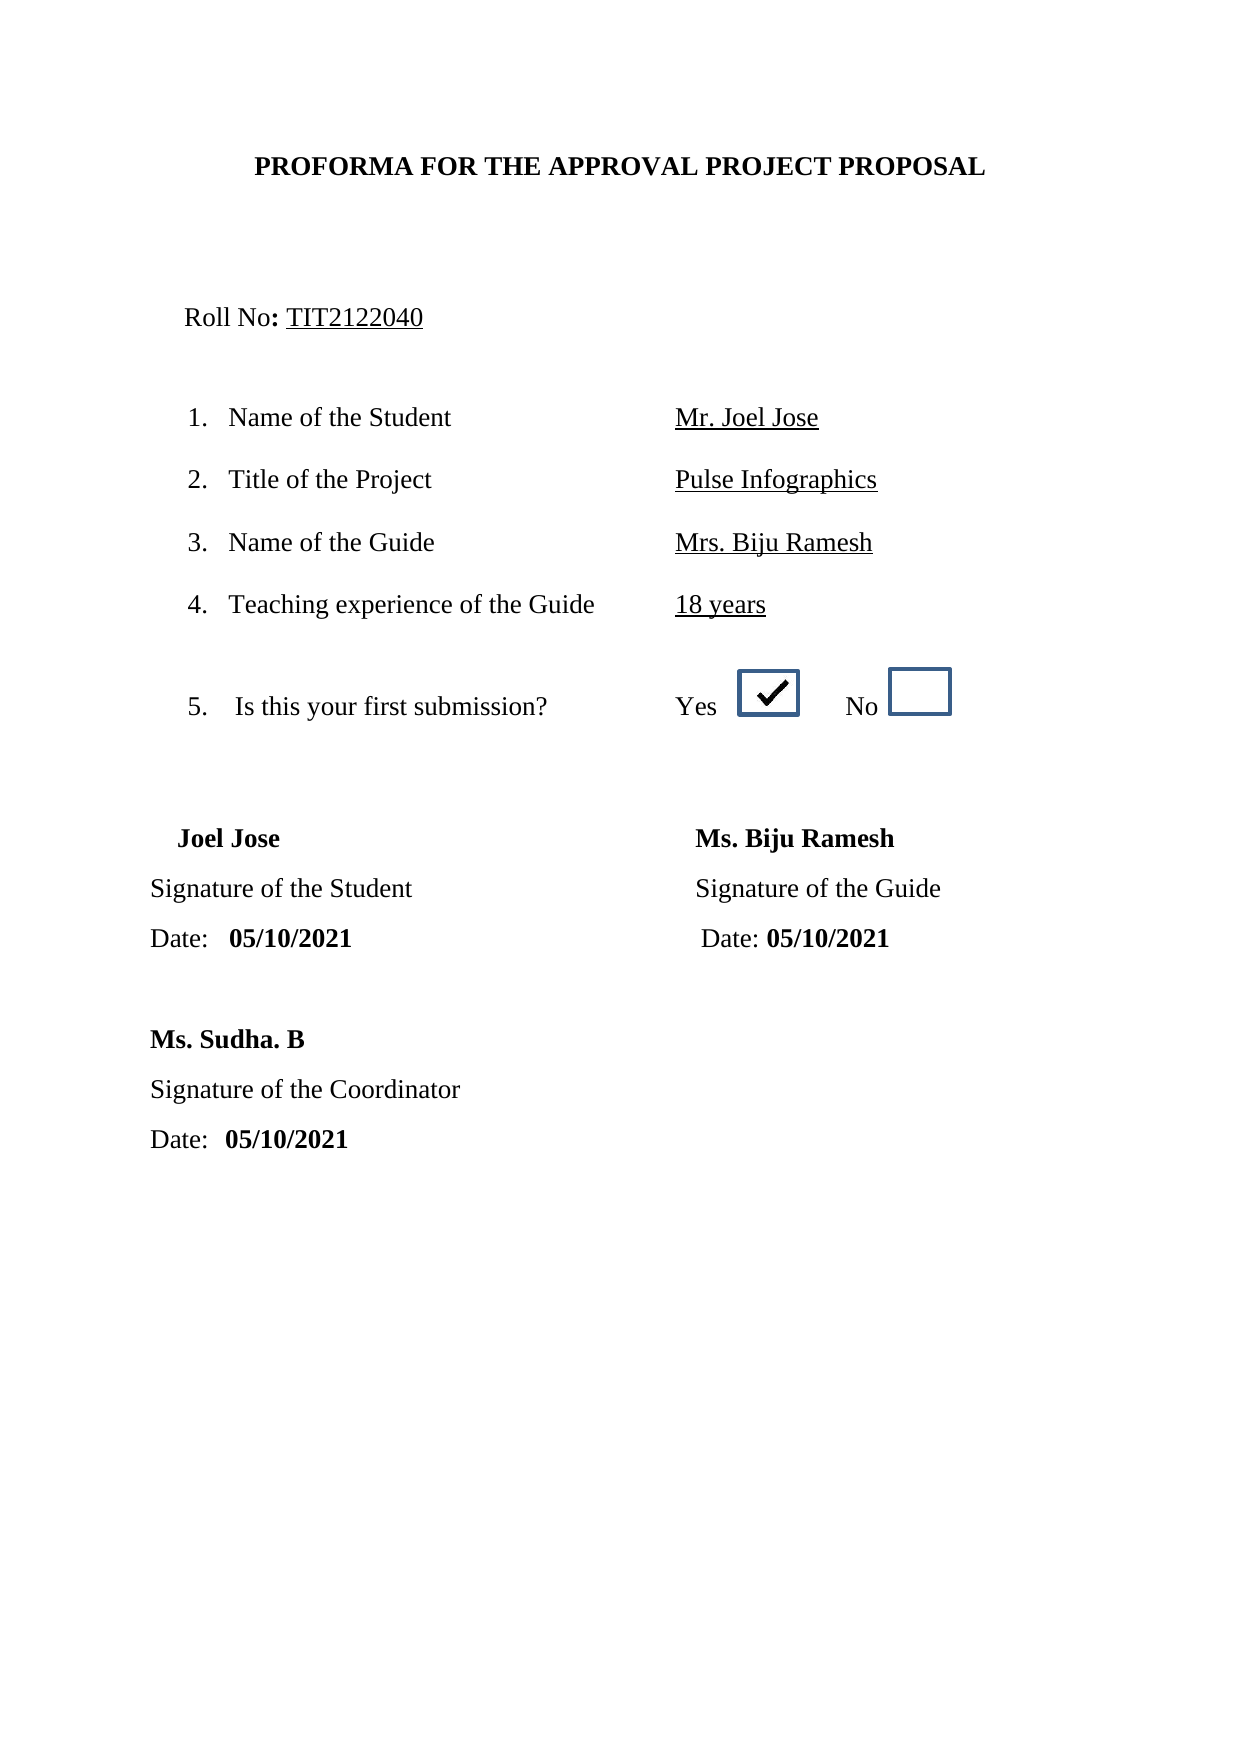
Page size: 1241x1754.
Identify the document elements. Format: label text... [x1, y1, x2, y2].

text Date: 05/10/2021 Date: 05/10/2021 [150, 922, 1090, 954]
picture [750, 673, 795, 712]
text Roll No: TIT2122040 [150, 301, 1090, 332]
text Joel Jose Ms. Biju Ramesh [150, 822, 1090, 853]
list Name of the Student Mr. Joel Jose [187, 401, 1090, 432]
text Signature of the Coordinator [150, 1073, 1090, 1104]
list Title of the Project Pulse Infographics [187, 463, 1090, 494]
list Name of the Guide Mrs. Biju Ramesh [187, 526, 1090, 557]
text Ms. Sudha. B [150, 1023, 1090, 1054]
list Is this your first submission? Yes No [187, 669, 1090, 722]
text Signature of the Student Signature of the Guide [150, 872, 1090, 903]
text PROFORMA FOR THE APPROVAL PROJECT PROPOSAL [150, 150, 1090, 181]
text Date: 05/10/2021 [150, 1123, 1090, 1154]
list Teaching experience of the Guide 18 years [187, 588, 1090, 619]
